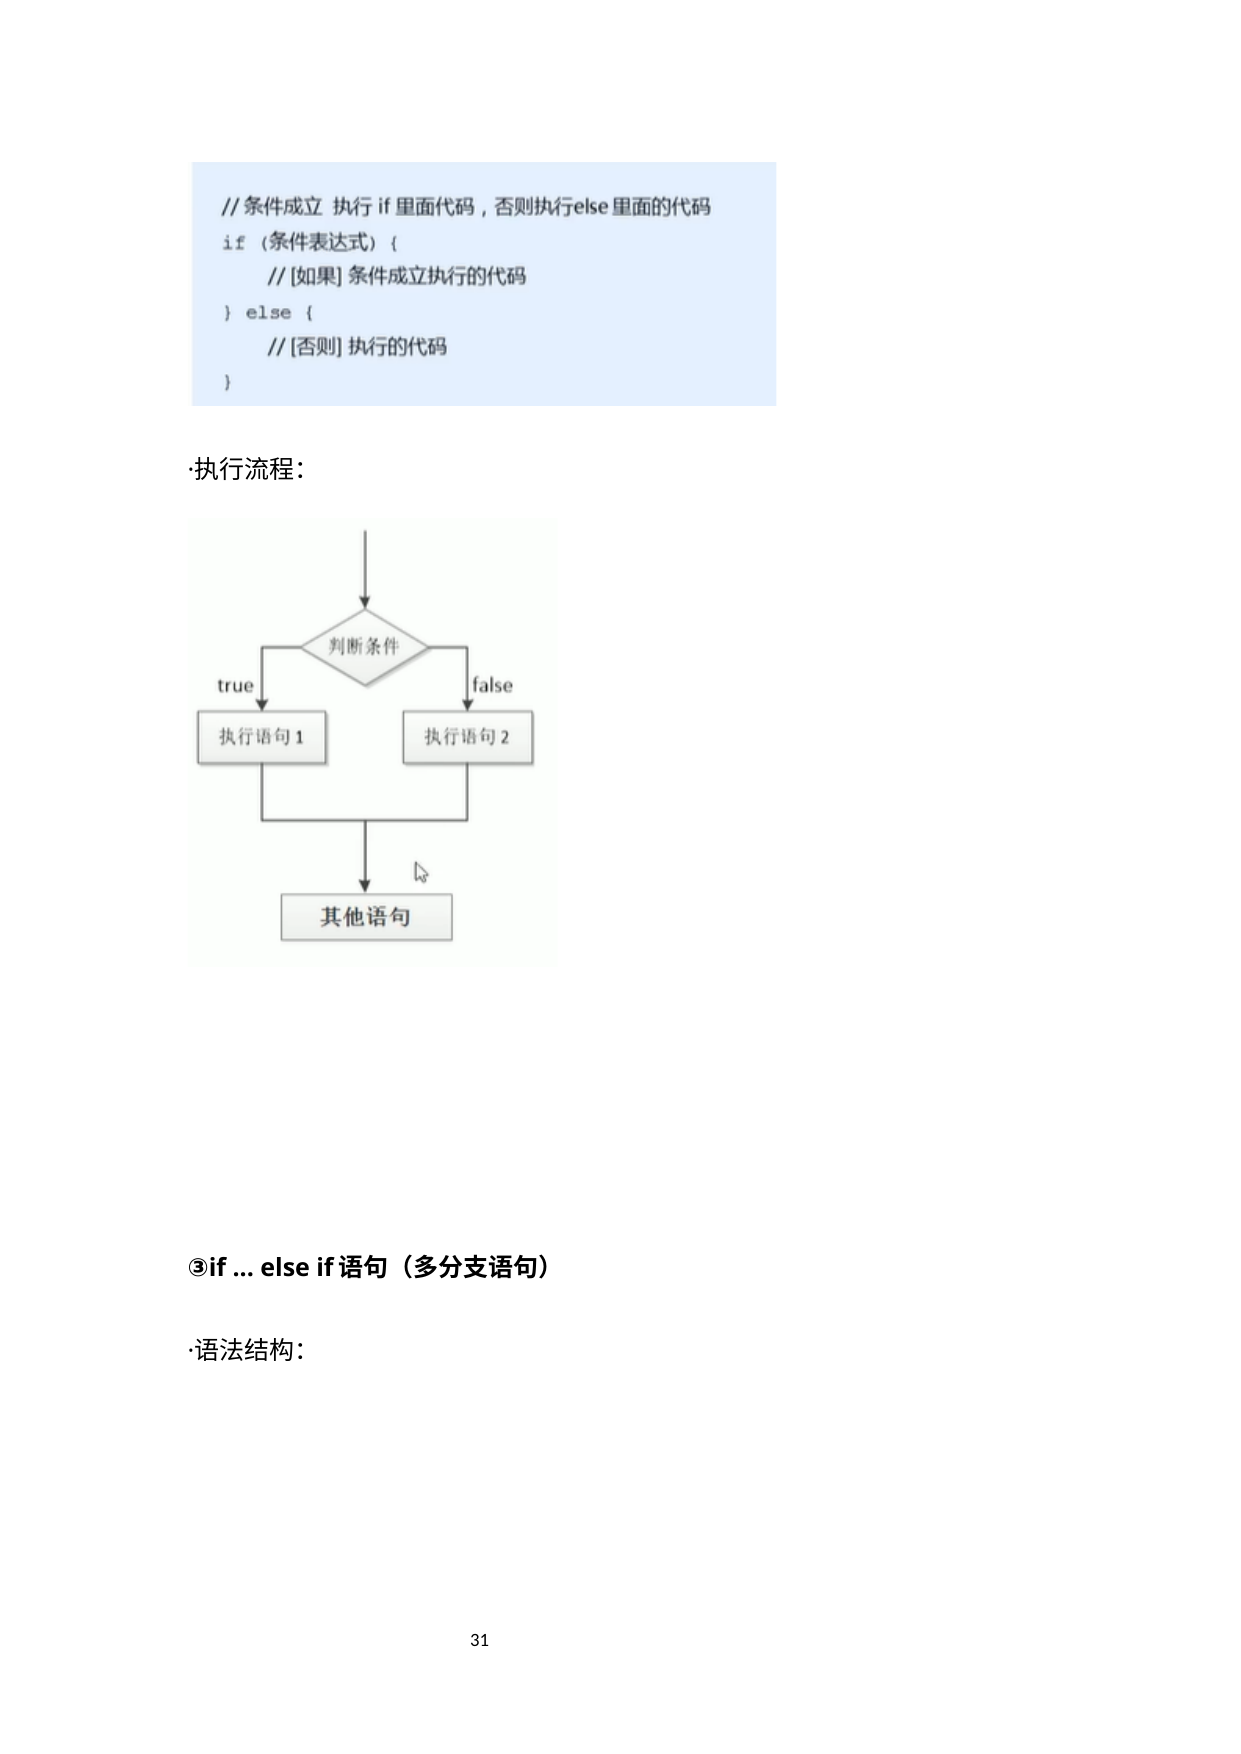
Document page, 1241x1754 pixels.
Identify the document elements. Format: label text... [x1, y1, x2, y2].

picture [187, 162, 777, 406]
list ③if ... else if语句（多分支语句） [187, 1233, 1053, 1298]
list ·执行流程： [187, 435, 1053, 500]
picture [187, 518, 558, 967]
list ·语法结构： [187, 1316, 1053, 1381]
